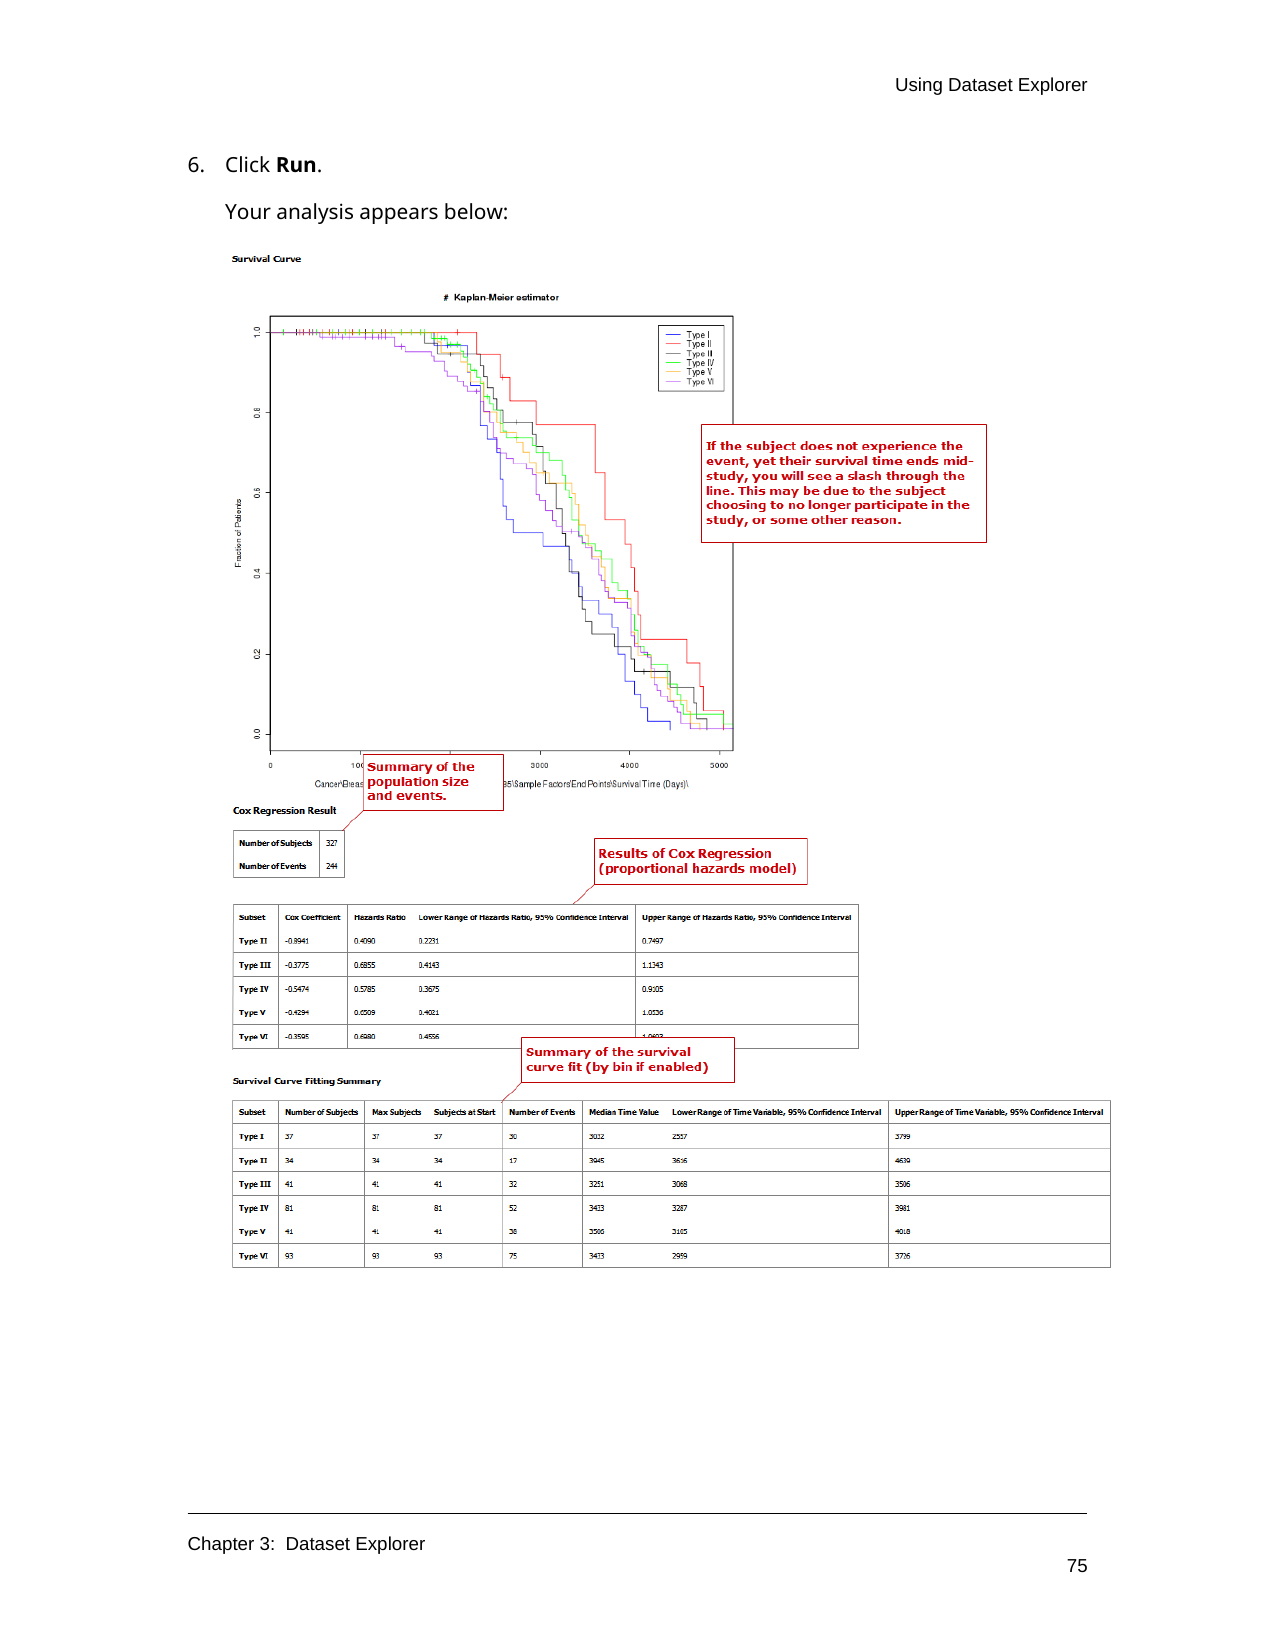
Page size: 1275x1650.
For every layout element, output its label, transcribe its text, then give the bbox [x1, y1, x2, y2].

list Click Run. [187, 150, 1087, 178]
list Your analysis appears below: [225, 197, 1087, 226]
picture [225, 244, 1125, 1272]
